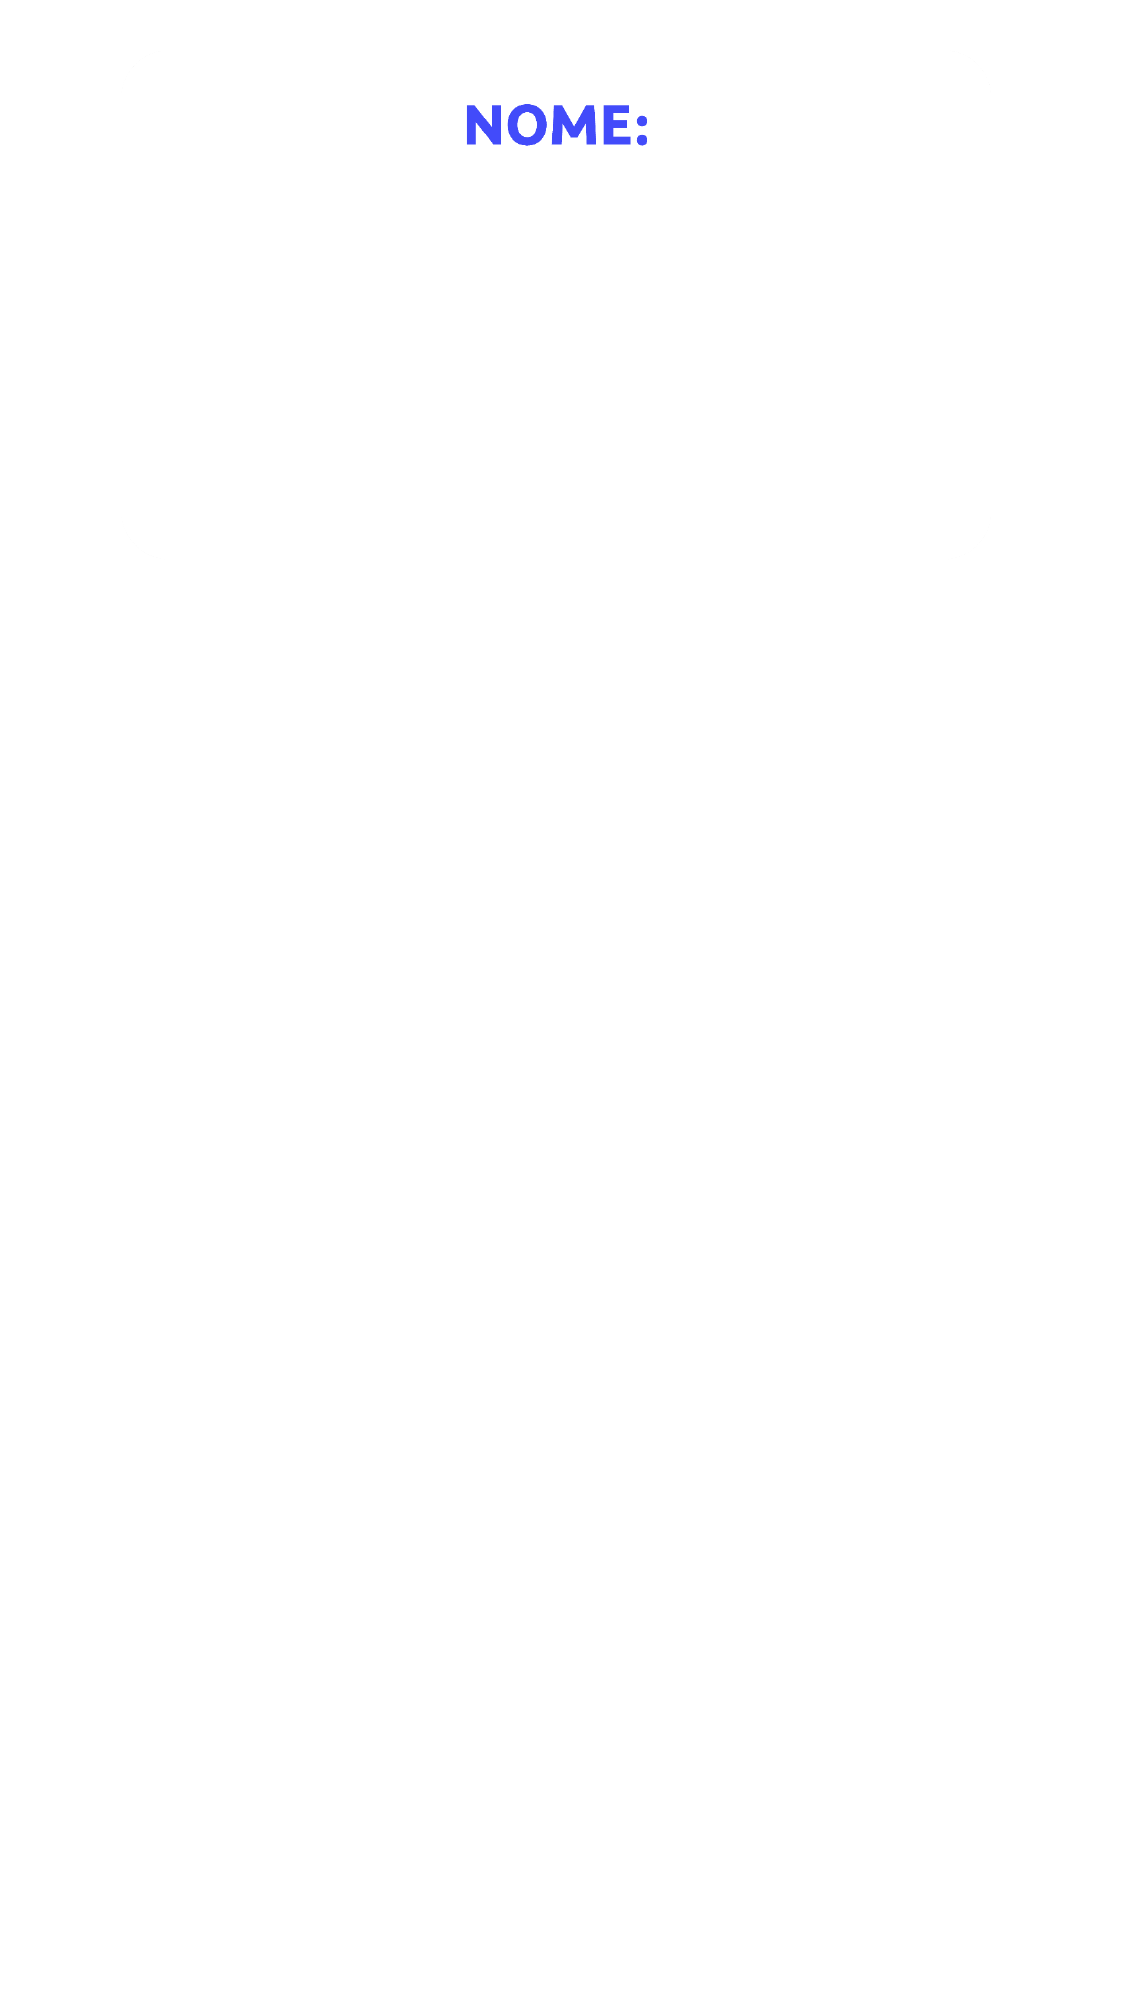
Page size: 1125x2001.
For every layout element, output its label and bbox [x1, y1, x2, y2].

picture [97, 27, 1015, 582]
